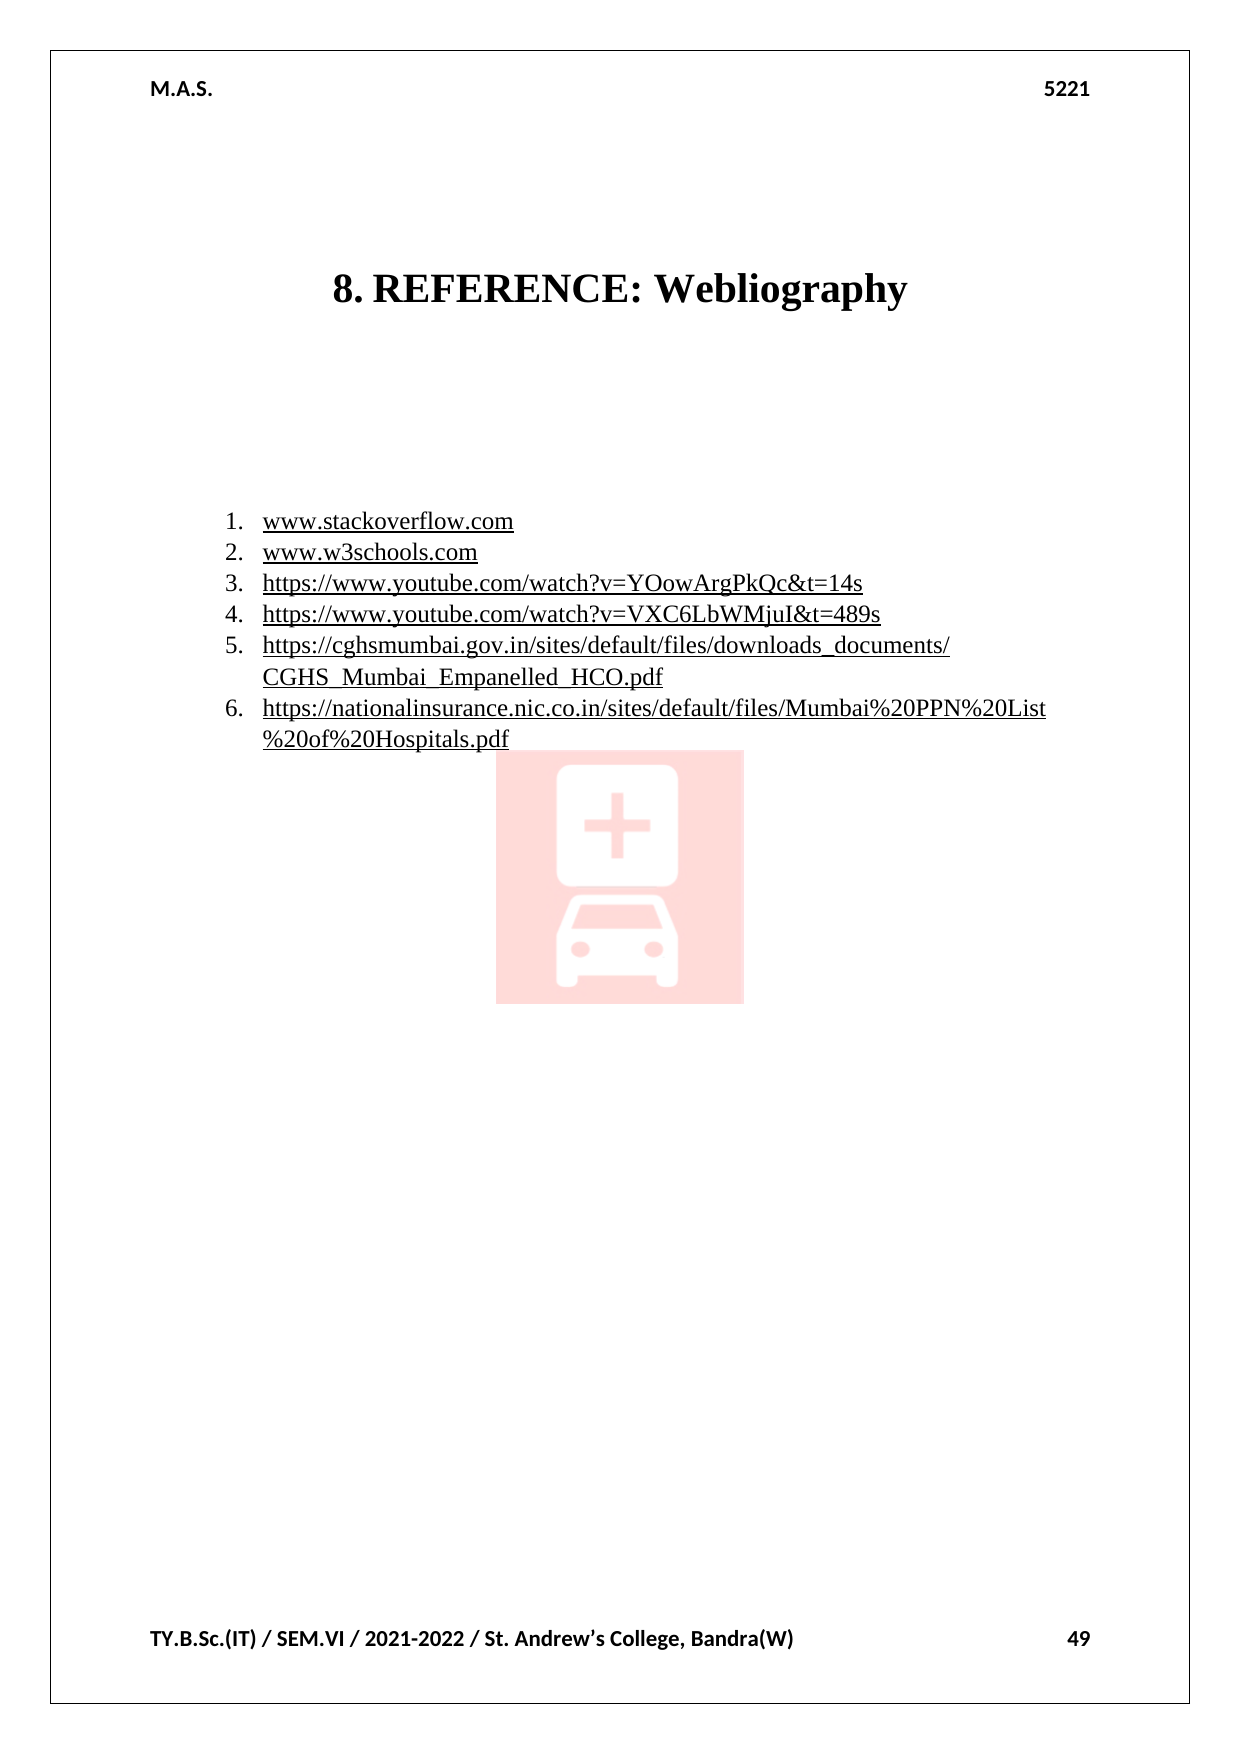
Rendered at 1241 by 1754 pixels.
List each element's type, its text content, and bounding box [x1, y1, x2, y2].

subtitle REFERENCE: Webliography [150, 264, 1090, 312]
list https://nationalinsurance.nic.co.in/sites/default/files/Mumbai%20PPN%20List%20of%20Hospitals.pdf [225, 693, 1090, 752]
list https://www.youtube.com/watch?v=VXC6LbWMjuI&t=489s [225, 599, 1090, 628]
list https://www.youtube.com/watch?v=YOowArgPkQc&t=14s [225, 568, 1090, 597]
list https://cghsmumbai.gov.in/sites/default/files/downloads_documents/CGHS_Mumbai_Empanelled_HCO.pdf [225, 631, 1090, 690]
list www.w3schools.com [225, 537, 1090, 566]
list www.stackoverflow.com [225, 506, 1090, 535]
